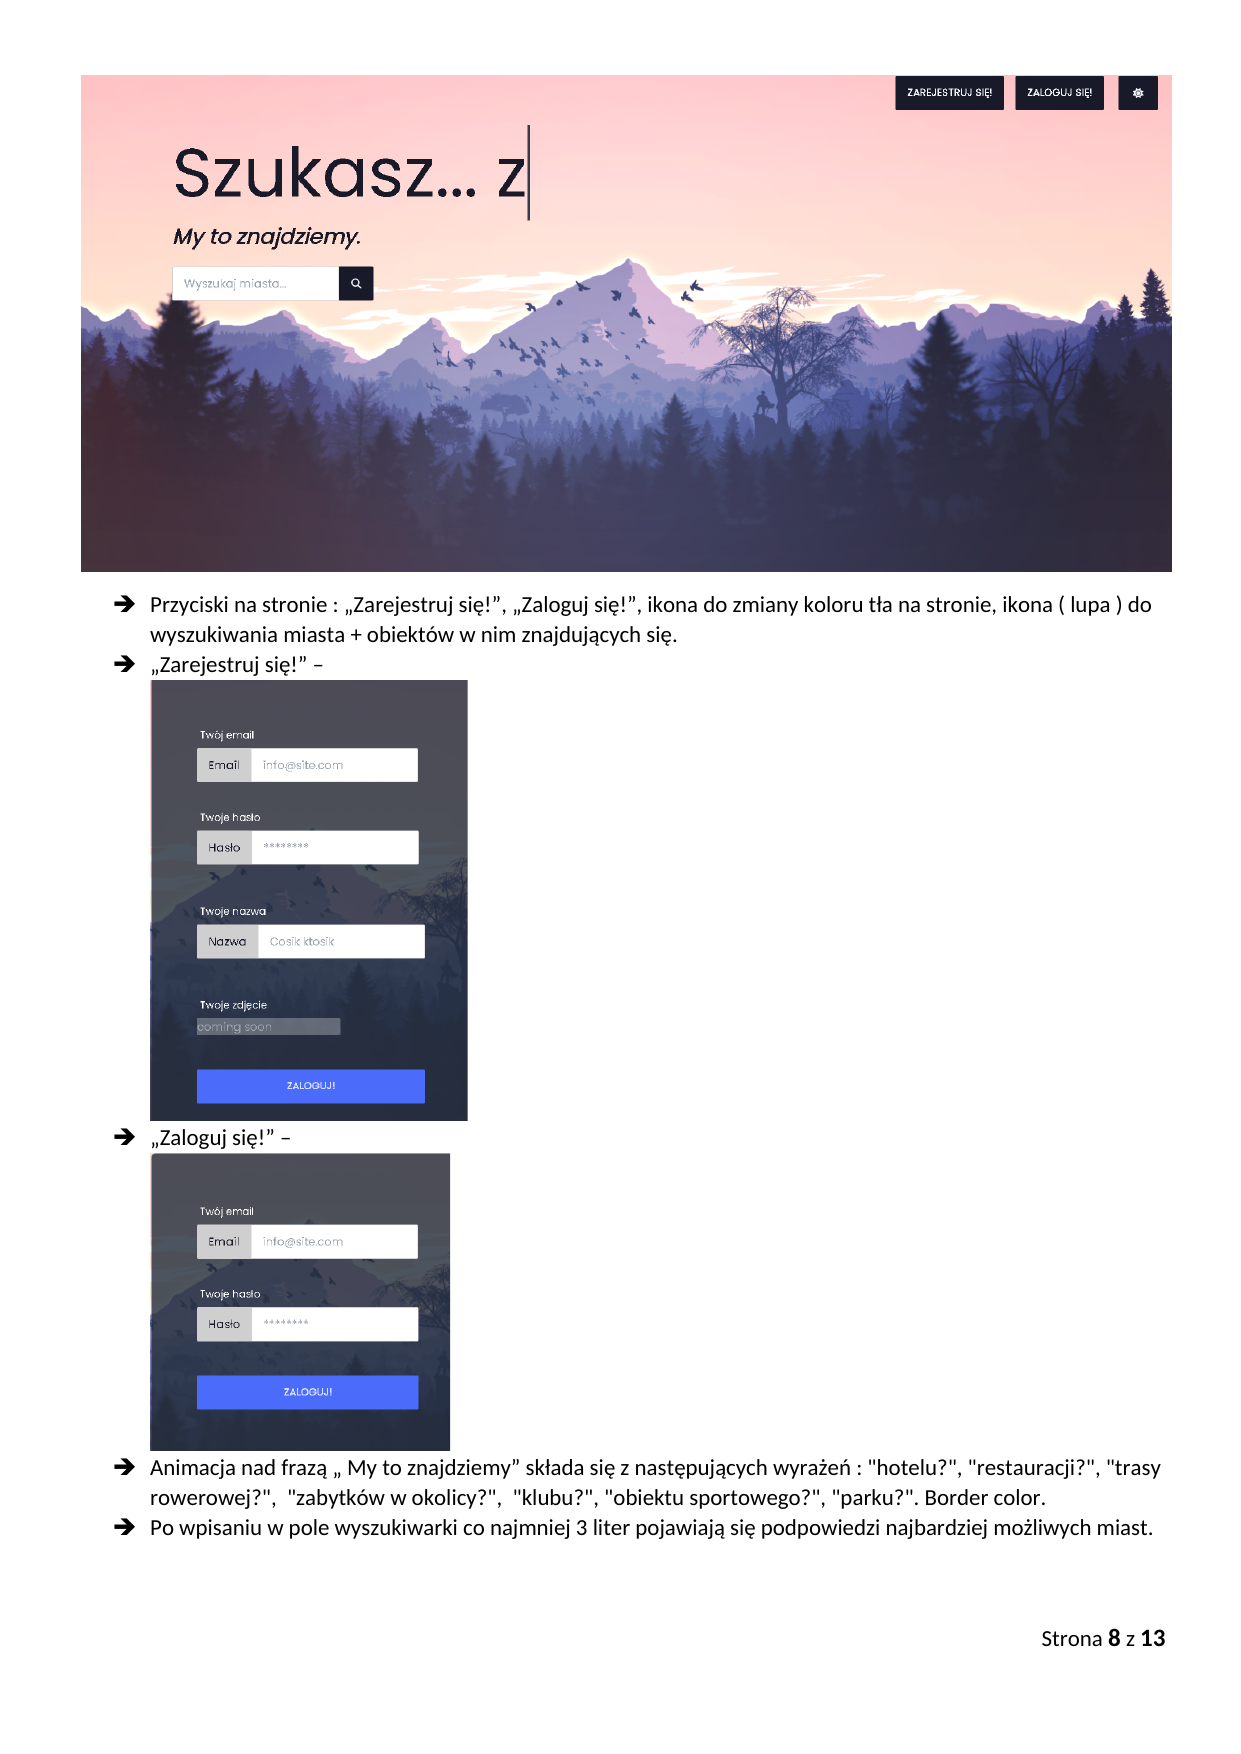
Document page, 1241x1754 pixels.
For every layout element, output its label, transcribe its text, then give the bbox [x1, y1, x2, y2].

list Animacja nad frazą „ My to znajdziemy” składa się z następujących wyrażeń : "hotelu?", "restauracji?", "trasy rowerowej?", "zabytków w okolicy?", "klubu?", "obiektu sportowego?", "parku?". Border color. [112, 1453, 1165, 1511]
picture [150, 680, 468, 1121]
list „Zaloguj się!” – [112, 1123, 1165, 1151]
picture [81, 75, 1172, 572]
list „Zarejestruj się!” – [112, 651, 1165, 678]
list Po wpisaniu w pole wyszukiwarki co najmniej 3 liter pojawiają się podpowiedzi najbardziej możliwych miast. [112, 1513, 1165, 1541]
list Przyciski na stronie : „Zarejestruj się!”, „Zaloguj się!”, ikona do zmiany koloru tła na stronie, ikona ( lupa ) do wyszukiwania miasta + obiektów w nim znajdujących się. [112, 590, 1165, 648]
picture [150, 1153, 451, 1451]
